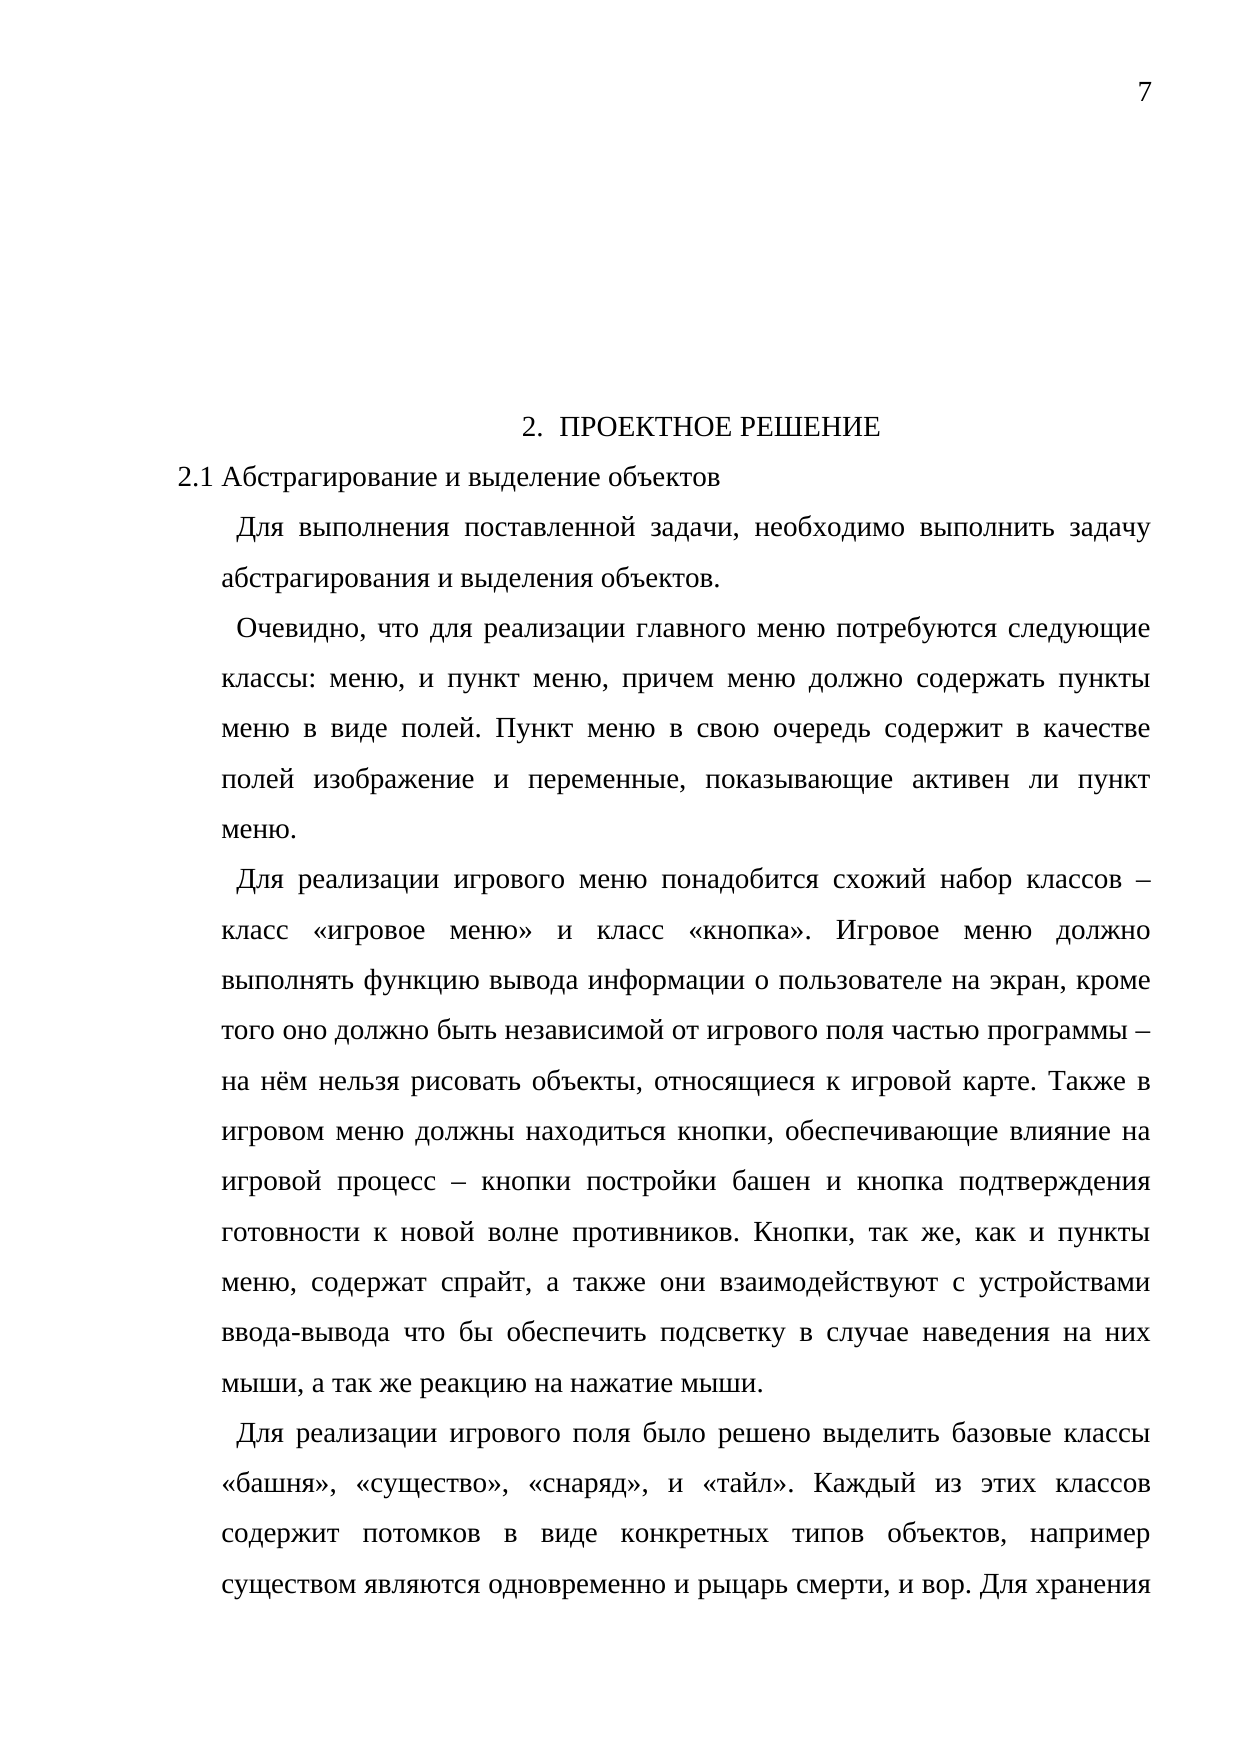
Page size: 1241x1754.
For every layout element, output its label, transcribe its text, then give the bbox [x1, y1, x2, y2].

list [221, 1415, 1152, 1599]
list Для выполнения поставленной задачи, необходимо выполнить задачу абстрагирования и выделения объектов. [221, 509, 1152, 593]
list Очевидно, что для реализации главного меню потребуются следующие классы: меню, и пункт меню, причем меню должно содержать пункты меню в виде полей. Пункт меню в свою очередь содержит в качестве полей изображение и переменные, показывающие активен ли пункт меню. [221, 610, 1152, 845]
list Абстрагирование и выделение объектов [177, 459, 1152, 493]
list ПРОЕКТНОЕ РЕШЕНИЕ [251, 409, 1152, 442]
list Для реализации игрового меню понадобится схожий набор классов – класс «игровое меню» и класс «кнопка». Игровое меню должно выполнять функцию вывода информации о пользователе на экран, кроме того оно должно быть независимой от игрового поля частью программы – на нём нельзя рисовать объекты, относящиеся к игровой карте. Также в игровом меню должны находиться кнопки, обеспечивающие влияние на игровой процесс – кнопки постройки башен и кнопка подтверждения готовности к новой волне противников. Кнопки, так же, как и пункты меню, содержат спрайт, а также они взаимодействуют с устройствами ввода-вывода что бы обеспечить подсветку в случае наведения на них мыши, а так же реакцию на нажатие мыши. [221, 862, 1152, 1398]
